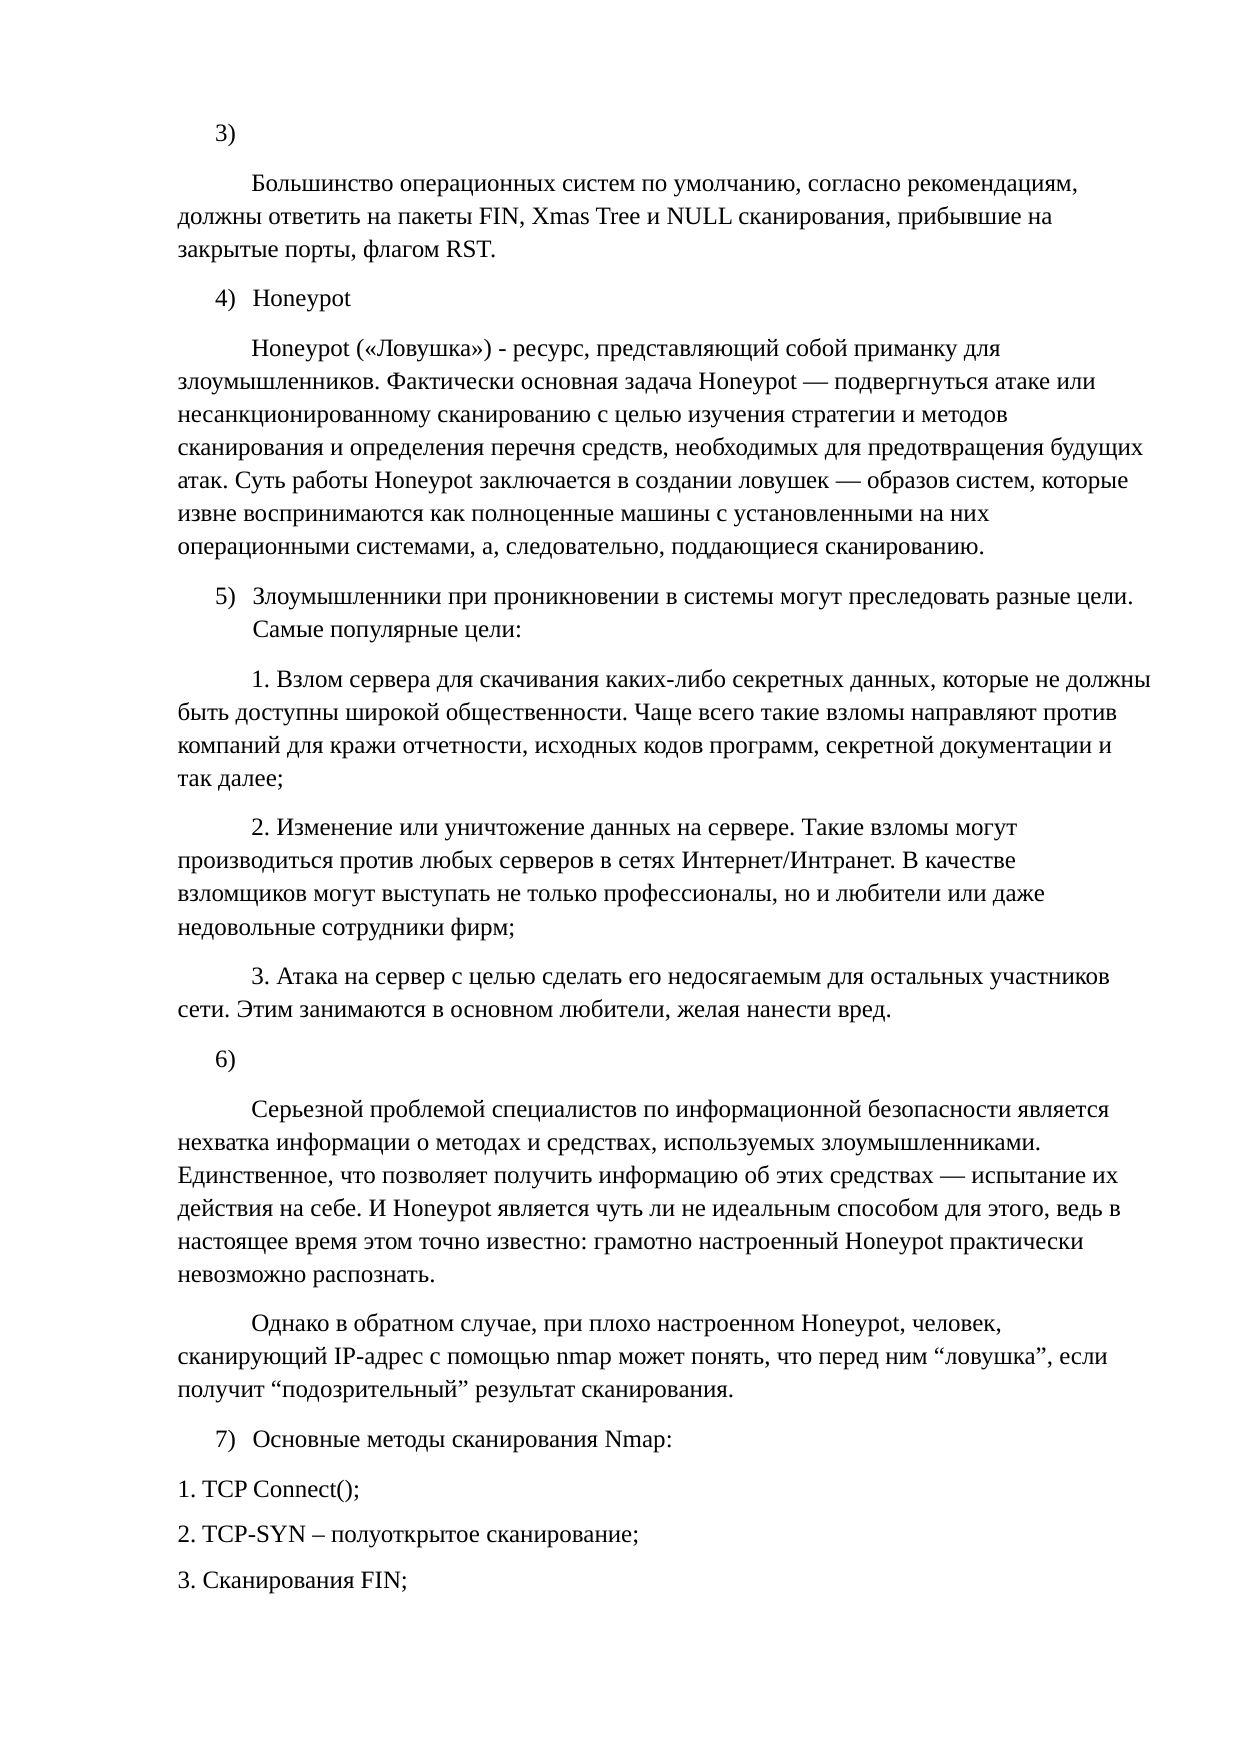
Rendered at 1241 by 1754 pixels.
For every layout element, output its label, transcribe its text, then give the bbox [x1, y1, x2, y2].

text 2. Изменение или уничтожение данных на сервере. Такие взломы могут производиться против любых серверов в сетях Интернет/Интранет. В качестве взломщиков могут выступать не только профессионалы, но и любители или даже недовольные сотрудники фирм; [177, 812, 1152, 940]
list Honeypot [215, 283, 1152, 312]
text 3. Атака на сервер с целью сделать его недосягаемым для остальных участников сети. Этим занимаются в основном любители, желая нанести вред. [177, 961, 1152, 1023]
text Honeypot («Ловушка») - ресурс, представляющий собой приманку для злоумышленников. Фактически основная задача Honeypot — подвергнуться атаке или несанкционированному сканированию с целью изучения стратегии и методов сканирования и определения перечня средств, необходимых для предотвращения будущих атак. Суть работы Honeypot заключается в создании ловушек — образов систем, которые извне воспринимаются как полноценные машины с установленными на них операционными системами, а, следовательно, поддающиеся сканированию. [177, 333, 1152, 560]
text 2. TCP-SYN – полуоткрытое сканирование; [177, 1519, 1152, 1548]
text Большинство операционных систем по умолчанию, согласно рекомендациям, должны ответить на пакеты FIN, Xmas Tree и NULL сканирования, прибывшие на закрытые порты, флагом RST. [177, 168, 1152, 263]
list Основные методы сканирования Nmap: [215, 1424, 1152, 1453]
text 1. Взлом сервера для скачивания каких-либо секретных данных, которые не должны быть доступны широкой общественности. Чаще всего такие взломы направляют против компаний для кражи отчетности, исходных кодов программ, секретной документации и так далее; [177, 664, 1152, 792]
list Злоумышленники при проникновении в системы могут преследовать разные цели. Самые популярные цели: [215, 581, 1152, 643]
text 3. Сканирования FIN; [177, 1565, 1152, 1593]
text Однако в обратном случае, при плохо настроенном Honeypot, человек, сканирующий IP-адрес с помощью nmap может понять, что перед ним “ловушка”, если получит “подозрительный” результат сканирования. [177, 1308, 1152, 1403]
text Серьезной проблемой специалистов по информационной безопасности является нехватка информации о методах и средствах, используемых злоумышленниками. Единственное, что позволяет получить информацию об этих средствах — испытание их действия на себе. И Honeypot является чуть ли не идеальным способом для этого, ведь в настоящее время этом точно известно: грамотно настроенный Honeypot практически невозможно распознать. [177, 1094, 1152, 1287]
text 1. TCP Connect(); [177, 1474, 1152, 1503]
